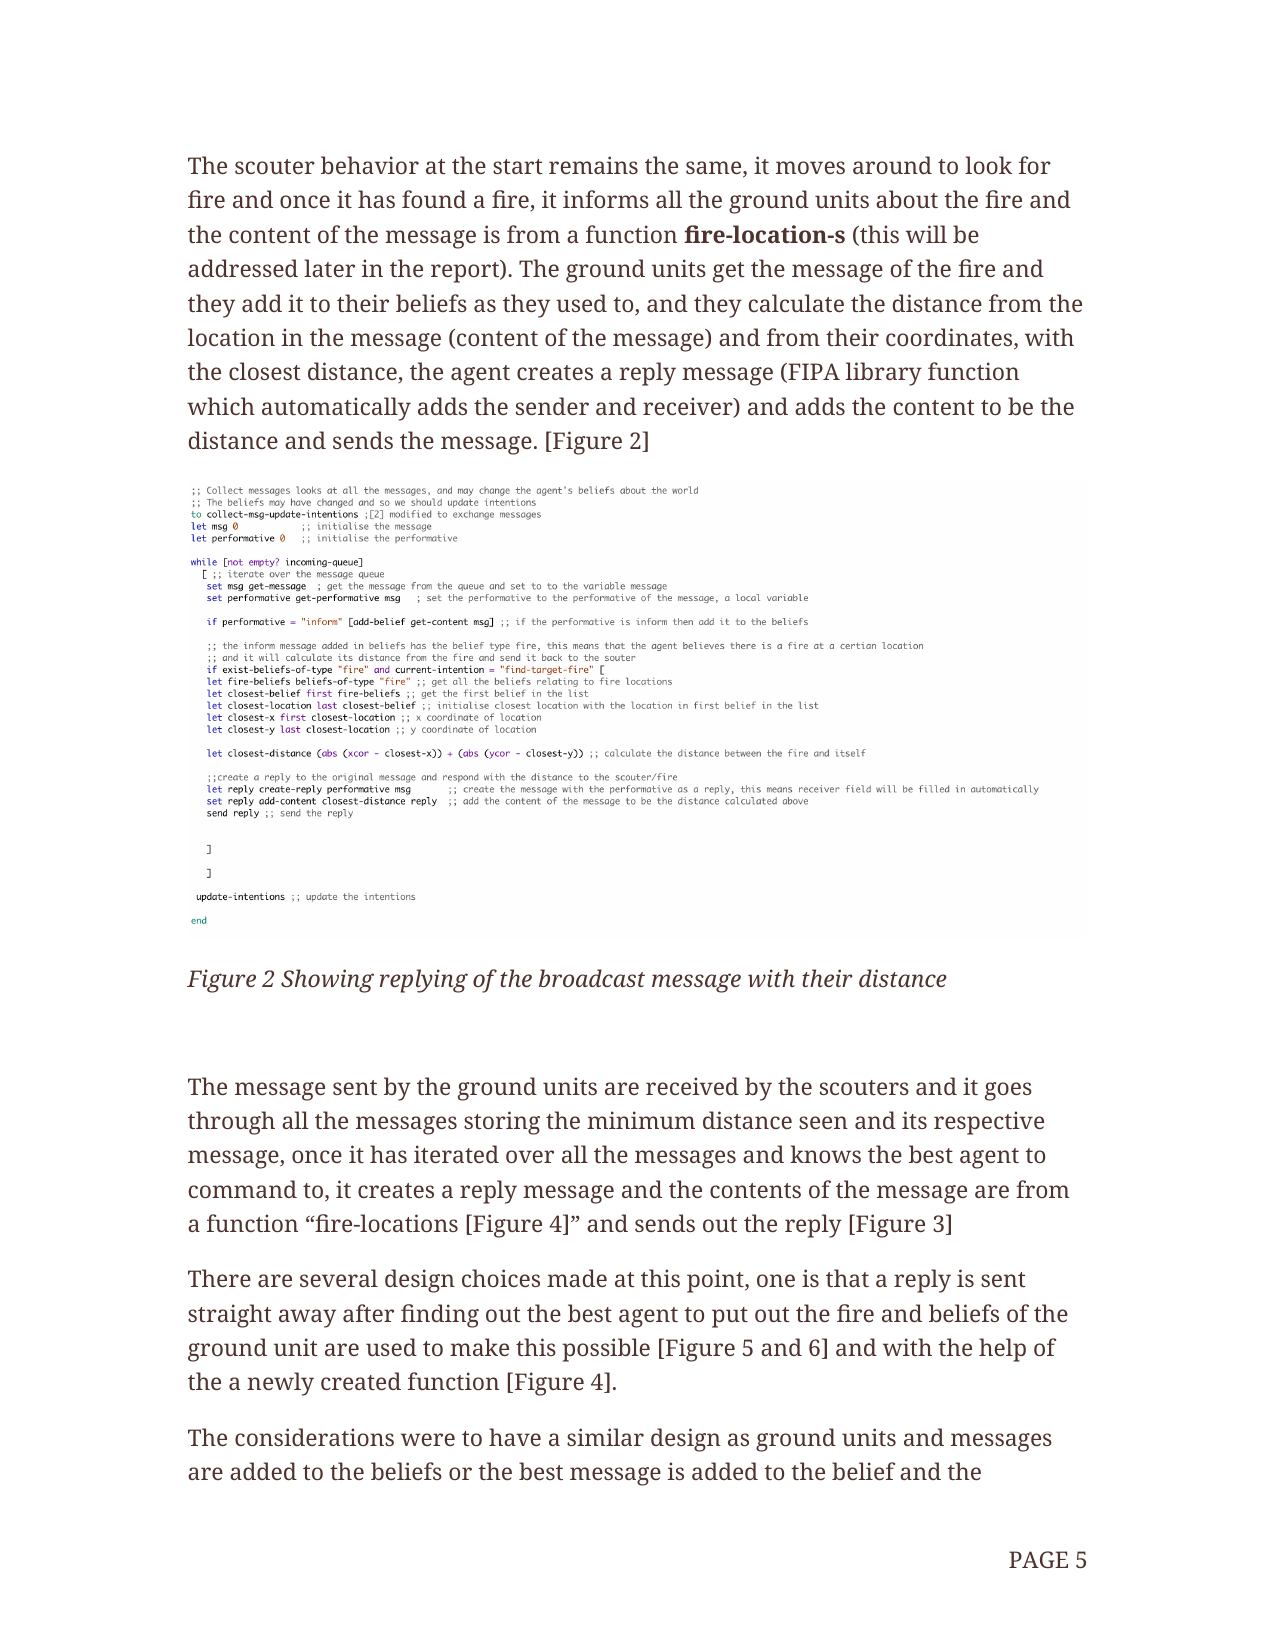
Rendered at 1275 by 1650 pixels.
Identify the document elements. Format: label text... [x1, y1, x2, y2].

picture [187, 480, 1087, 940]
text There are several design choices made at this point, one is that a reply is sent straight away after finding out the best agent to put out the fire and beliefs of the ground unit are used to make this possible [Figure 5 and 6] and with the help of the a newly created function [Figure 4]. [187, 1263, 1087, 1397]
text The message sent by the ground units are received by the scouters and it goes through all the messages storing the minimum distance seen and its respective message, once it has iterated over all the messages and knows the best agent to command to, it creates a reply message and the contents of the message are from a function “fire-locations [Figure 4]” and sends out the reply [Figure 3] [187, 1070, 1087, 1239]
text The scouter behavior at the start remains the same, it moves around to look for fire and once it has found a fire, it informs all the ground units about the fire and the content of the message is from a function fire-location-s (this will be addressed later in the report). The ground units get the message of the fire and they add it to their beliefs as they used to, and they calculate the distance from the location in the message (content of the message) and from their coordinates, with the closest distance, the agent creates a reply message (FIPA library function which automatically adds the sender and receiver) and adds the content to be the distance and sends the message. [Figure 2] [187, 150, 1087, 456]
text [187, 1421, 1087, 1487]
